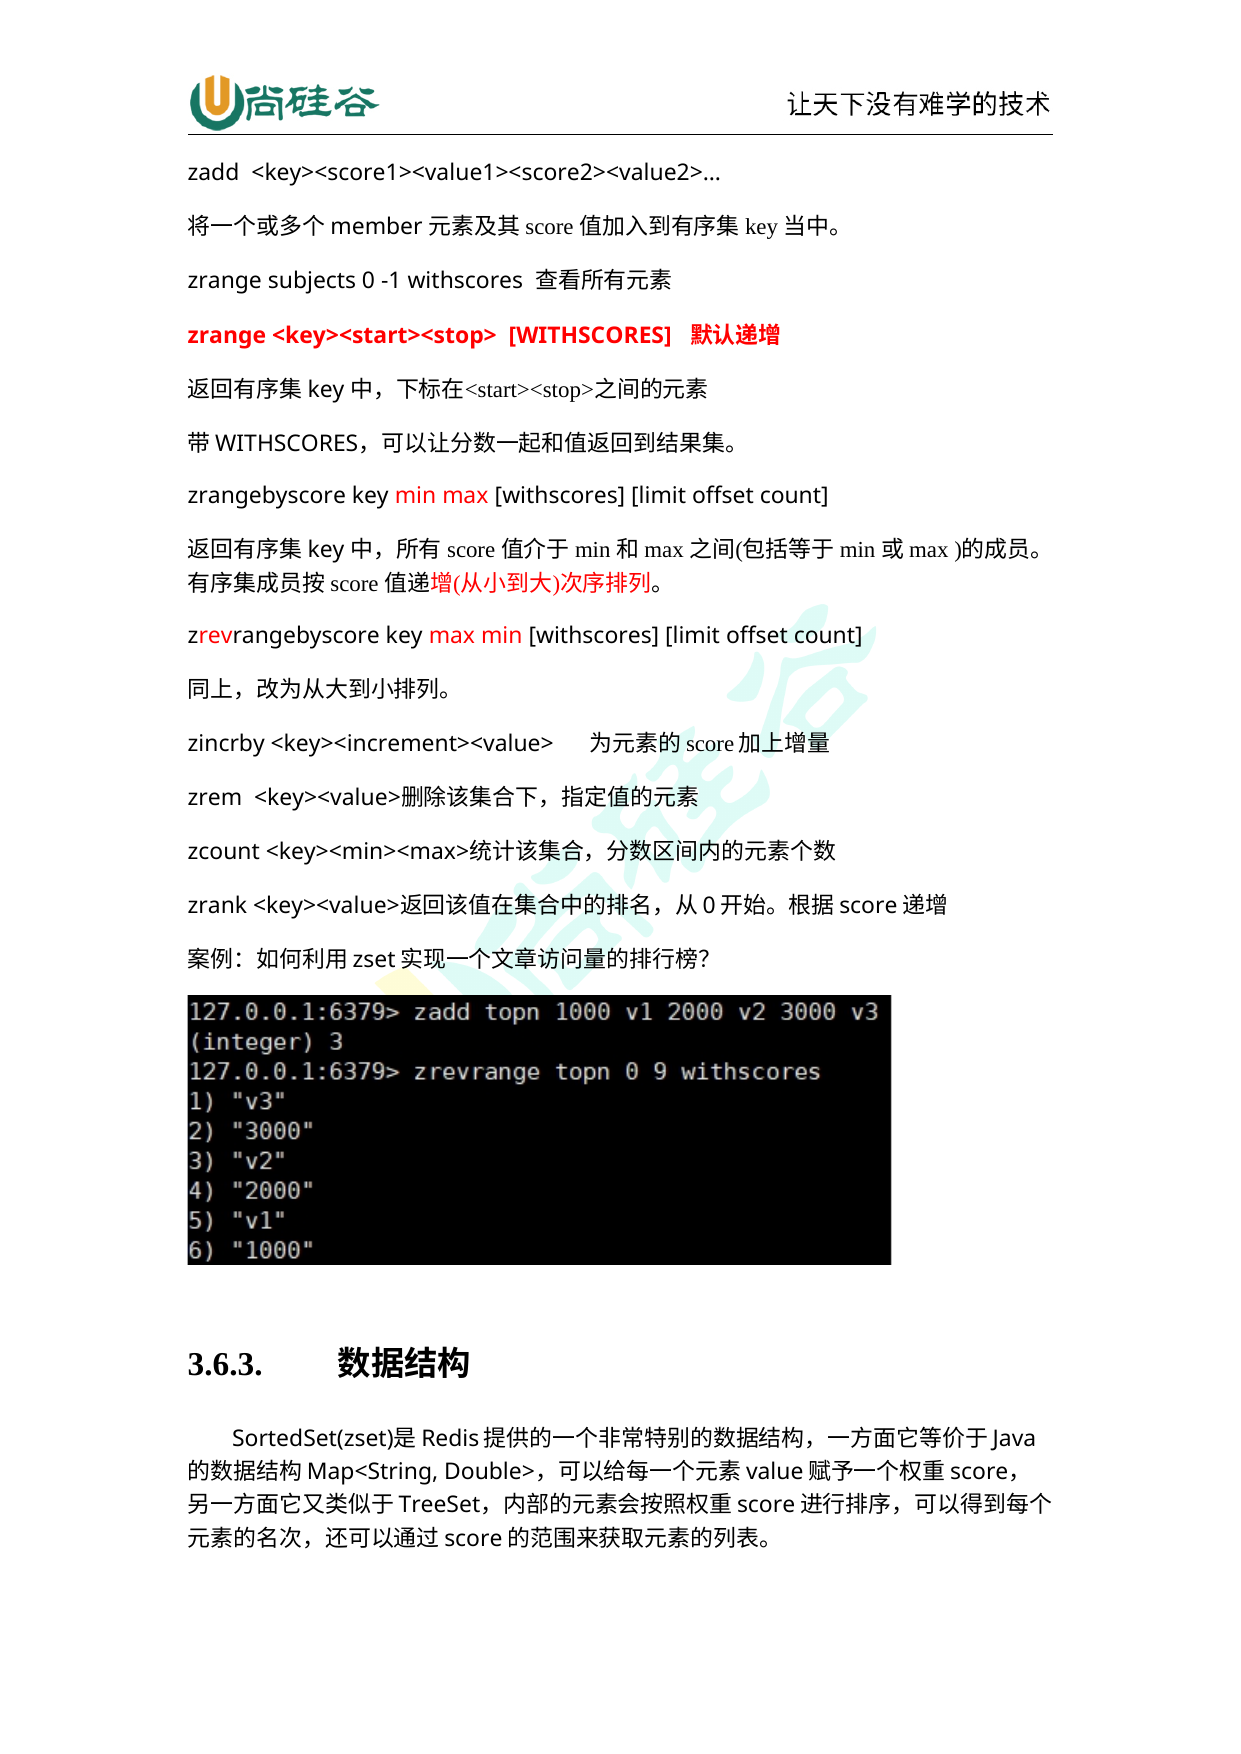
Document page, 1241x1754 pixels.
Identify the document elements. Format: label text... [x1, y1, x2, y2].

text zrange subjects 0 -1 withscores 查看所有元素 [187, 262, 1053, 296]
text zrange <key><start><stop> [WITHSCORES] 默认递增 [187, 317, 1053, 350]
text zrem <key><value>删除该集合下，指定值的元素 [187, 779, 1053, 812]
text zrevrangebyscore key max min [withscores] [limit offset count] [187, 618, 1053, 650]
picture [187, 73, 1053, 132]
text 带WITHSCORES，可以让分数一起和值返回到结果集。 [187, 425, 1053, 458]
text 返回有序集 key 中，所有 score 值介于 min 和 max 之间(包括等于 min 或 max )的成员。有序集成员按 score 值递增(从小到大)次序排列。 [187, 531, 1053, 598]
picture [187, 995, 893, 1265]
list 数据结构 [187, 1337, 1053, 1385]
text zrank <key><value>返回该值在集合中的排名，从0开始。根据score递增 [187, 887, 1053, 921]
text 案例：如何利用zset实现一个文章访问量的排行榜？ [187, 941, 1053, 975]
text zrangebyscore key min max [withscores] [limit offset count] [187, 479, 1053, 510]
text zadd <key><score1><value1><score2><value2>… [187, 156, 1053, 187]
text 同上，改为从大到小排列。 [187, 671, 1053, 704]
text SortedSet(zset)是Redis提供的一个非常特别的数据结构，一方面它等价于Java的数据结构Map<String, Double>，可以给每一个元素value赋予一个权重score，另一方面它又类似于TreeSet，内部的元素会按照权重score进行排序，可以得到每个元素的名次，还可以通过score的范围来获取元素的列表。 [187, 1419, 1053, 1553]
text 将一个或多个 member 元素及其 score 值加入到有序集 key 当中。 [187, 208, 1053, 242]
text zincrby <key><increment><value> 为元素的score加上增量 [187, 725, 1053, 758]
text zcount <key><min><max>统计该集合，分数区间内的元素个数 [187, 833, 1053, 866]
text 返回有序集 key 中，下标在<start><stop>之间的元素 [187, 371, 1053, 404]
